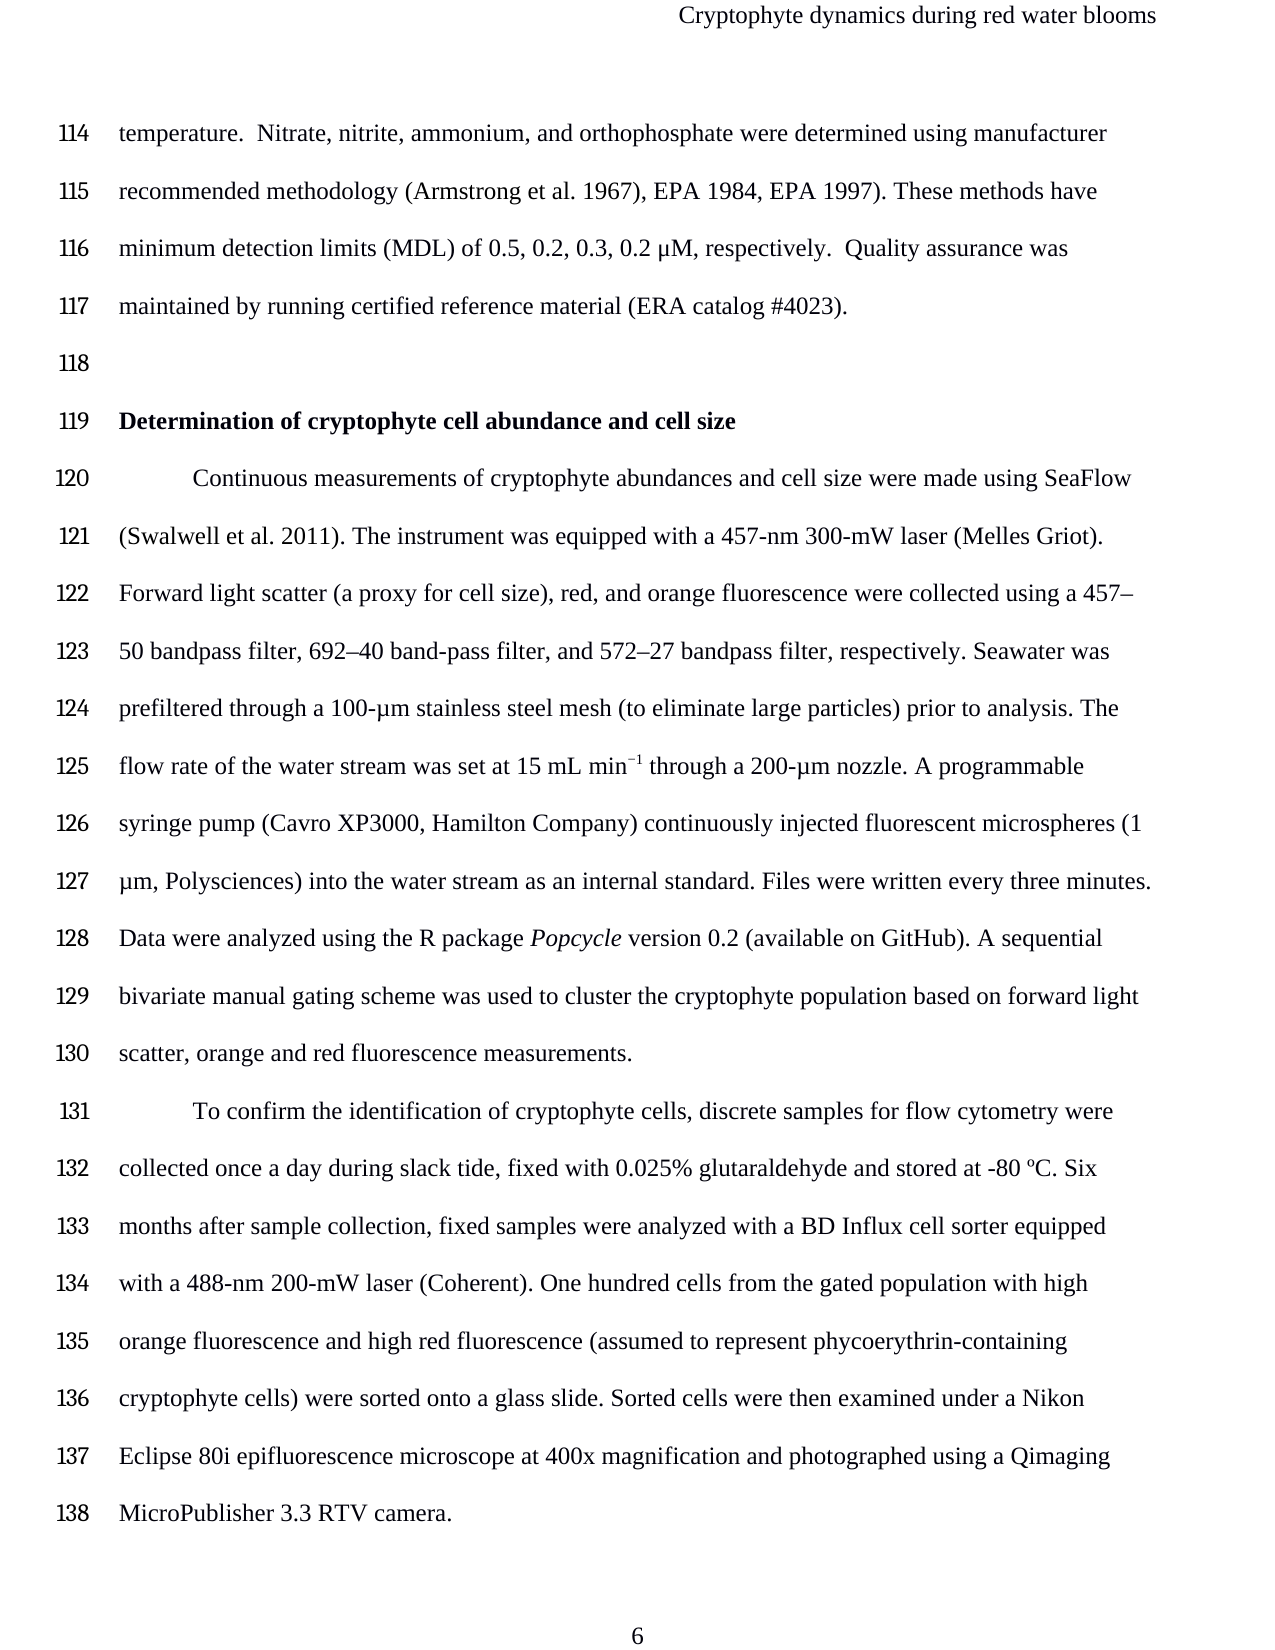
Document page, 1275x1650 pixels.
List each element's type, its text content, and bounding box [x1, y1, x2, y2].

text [118, 118, 1156, 320]
text Determination of cryptophyte cell abundance and cell size [118, 406, 1156, 435]
text To confirm the identification of cryptophyte cells, discrete samples for flow cytometry were collected once a day during slack tide, fixed with 0.025% glutaraldehyde and stored at -80 ºC. Six months after sample collection, fixed samples were analyzed with a BD Influx cell sorter equipped with a 488-nm 200-mW laser (Coherent). One hundred cells from the gated population with high orange fluorescence and high red fluorescence (assumed to represent phycoerythrin-containing cryptophyte cells) were sorted onto a glass slide. Sorted cells were then examined under a Nikon Eclipse 80i epifluorescence microscope at 400x magnification and photographed using a Qimaging MicroPublisher 3.3 RTV camera. [118, 1096, 1156, 1527]
text Continuous measurements of cryptophyte abundances and cell size were made using SeaFlow (Swalwell et al. 2011). The instrument was equipped with a 457-nm 300-mW laser (Melles Griot). Forward light scatter (a proxy for cell size), red, and orange fluorescence were collected using a 457–50 bandpass filter, 692–40 band-pass filter, and 572–27 bandpass filter, respectively. Seawater was prefiltered through a 100-µm stainless steel mesh (to eliminate large particles) prior to analysis. The flow rate of the water stream was set at 15 mL min−1 through a 200-µm nozzle. A programmable syringe pump (Cavro XP3000, Hamilton Company) continuously injected fluorescent microspheres (1 µm, Polysciences) into the water stream as an internal standard. Files were written every three minutes. Data were analyzed using the R package Popcycle version 0.2 (available on GitHub). A sequential bivariate manual gating scheme was used to cluster the cryptophyte population based on forward light scatter, orange and red fluorescence measurements. [118, 463, 1156, 1067]
